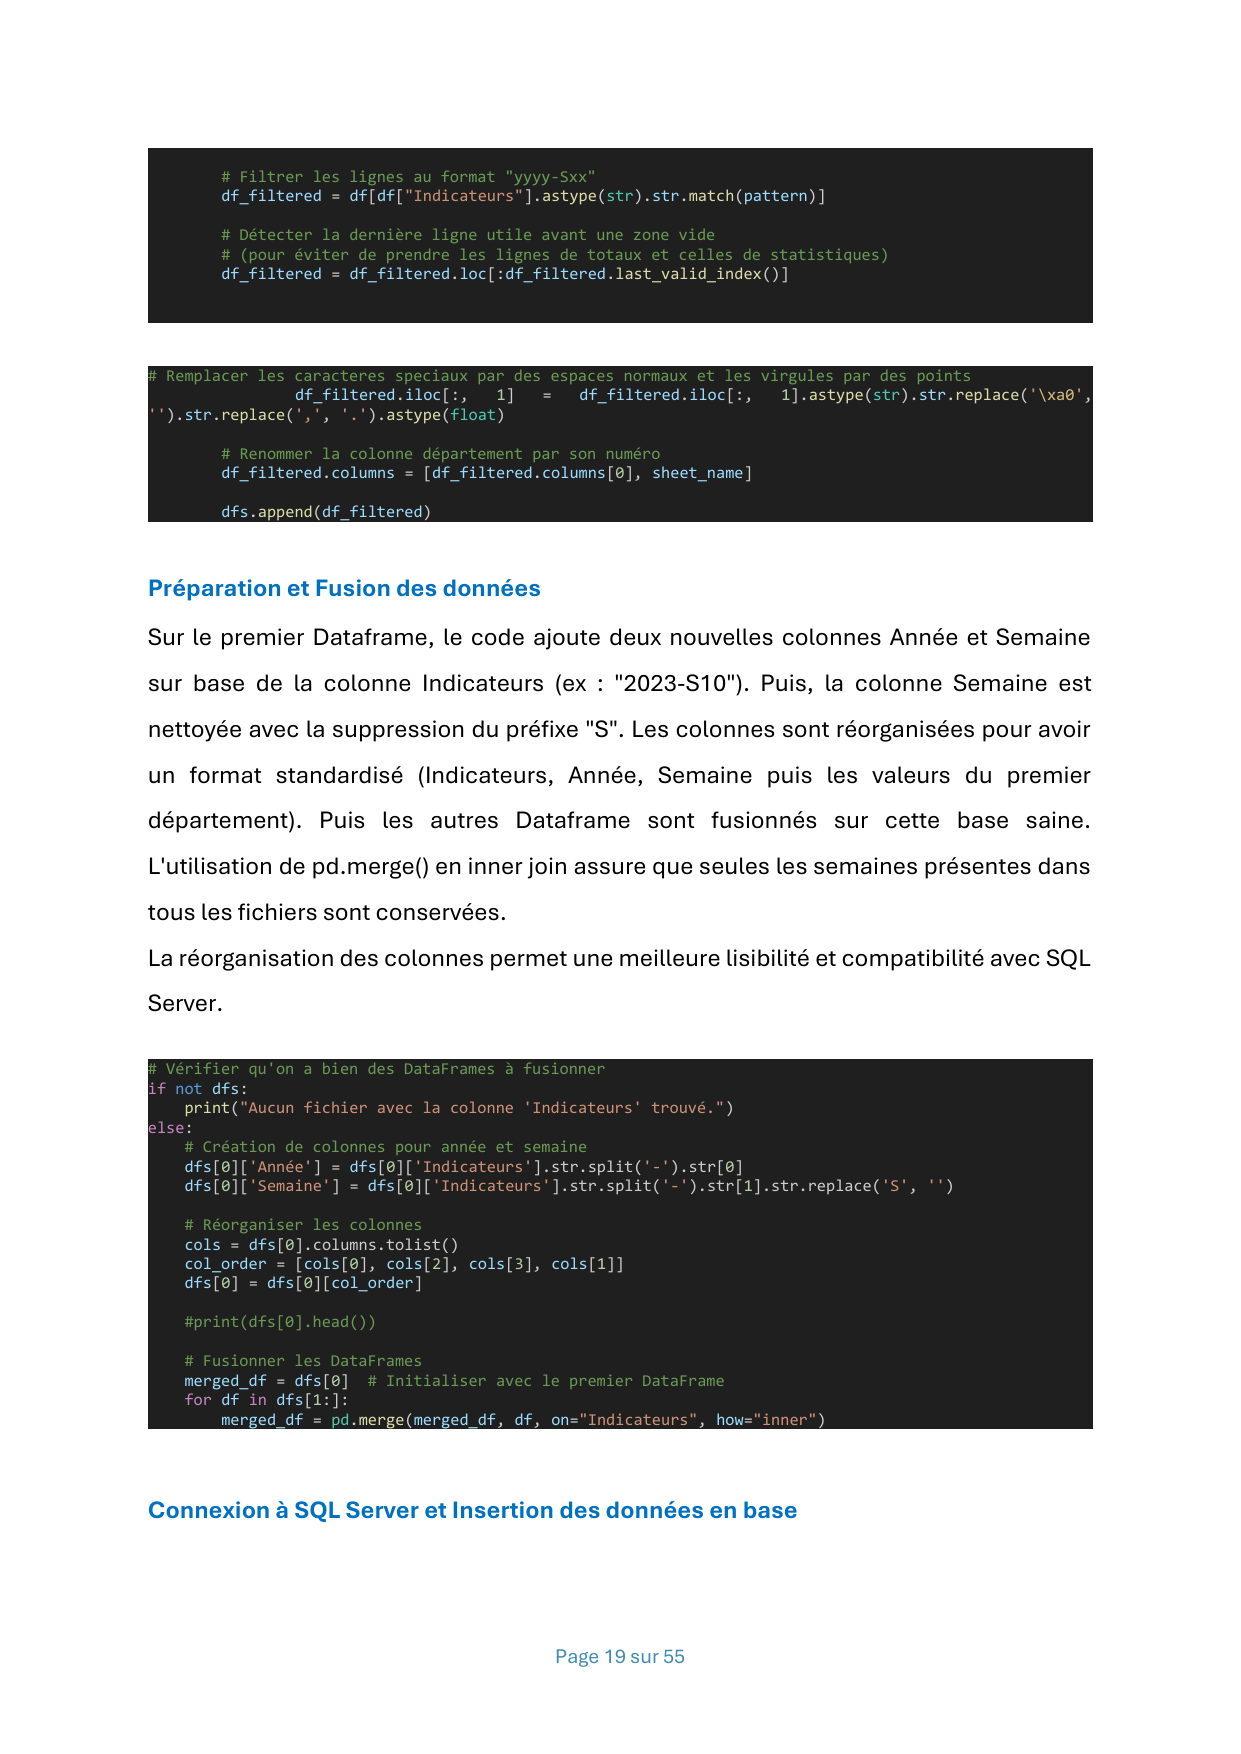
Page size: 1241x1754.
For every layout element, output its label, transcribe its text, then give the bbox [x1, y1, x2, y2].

text dfs[0] = dfs[0][col_order] [148, 1274, 1093, 1293]
text Connexion à SQL Server et Insertion des données en base [148, 1494, 1093, 1525]
text cols = dfs[0].columns.tolist() [148, 1235, 1093, 1254]
text merged_df = pd.merge(merged_df, df, on="Indicateurs", how="inner") [148, 1410, 1093, 1429]
text print("Aucun fichier avec la colonne 'Indicateurs' trouvé.") [148, 1098, 1093, 1118]
text # Vérifier qu'on a bien des DataFrames à fusionner [148, 1059, 1093, 1079]
text dfs[0]['Année'] = dfs[0]['Indicateurs'].str.split('-').str[0] [148, 1157, 1093, 1176]
text Sur le premier Dataframe, le code ajoute deux nouvelles colonnes Année et Semaine sur base de la colonne Indicateurs (ex : "2023-S10"). Puis, la colonne Semaine est nettoyée avec la suppression du préfixe "S". Les colonnes sont réorganisées pour avoir un format standardisé (Indicateurs, Année, Semaine puis les valeurs du premier département). Puis les autres Dataframe sont fusionnés sur cette base saine. L'utilisation de pd.merge() en inner join assure que seules les semaines présentes dans tous les fichiers sont conservées. [148, 622, 1093, 927]
text # Remplacer les caracteres speciaux par des espaces normaux et les virgules par des points [148, 366, 1093, 386]
text if not dfs: [148, 1079, 1093, 1098]
text df_filtered.columns = [df_filtered.columns[0], sheet_name] [148, 463, 1093, 483]
text # Fusionner les DataFrames [148, 1352, 1093, 1371]
text df_filtered = df_filtered.loc[:df_filtered.last_valid_index()] [148, 264, 1093, 284]
text else: [148, 1118, 1093, 1137]
text # (pour éviter de prendre les lignes de totaux et celles de statistiques) [148, 245, 1093, 264]
text col_order = [cols[0], cols[2], cols[3], cols[1]] [148, 1254, 1093, 1274]
text for df in dfs[1:]: [148, 1391, 1093, 1410]
text Préparation et Fusion des données [148, 573, 1093, 603]
text # Détecter la dernière ligne utile avant une zone vide [148, 226, 1093, 245]
text # Renommer la colonne département par son numéro [148, 444, 1093, 463]
text # Création de colonnes pour année et semaine [148, 1137, 1093, 1157]
text dfs.append(df_filtered) [148, 502, 1093, 522]
text merged_df = dfs[0] # Initialiser avec le premier DataFrame [148, 1371, 1093, 1391]
text La réorganisation des colonnes permet une meilleure lisibilité et compatibilité avec SQL Server. [148, 942, 1093, 1019]
text df_filtered.iloc[:, 1] = df_filtered.iloc[:, 1].astype(str).str.replace('\xa0', '').str.replace(',', '.').astype(float) [148, 386, 1093, 424]
text df_filtered = df[df["Indicateurs"].astype(str).str.match(pattern)] [148, 187, 1093, 206]
text dfs[0]['Semaine'] = dfs[0]['Indicateurs'].str.split('-').str[1].str.replace('S', '') [148, 1176, 1093, 1196]
text # Filtrer les lignes au format "yyyy-Sxx" [148, 167, 1093, 187]
text # Réorganiser les colonnes [148, 1215, 1093, 1235]
text #print(dfs[0].head()) [148, 1313, 1093, 1332]
